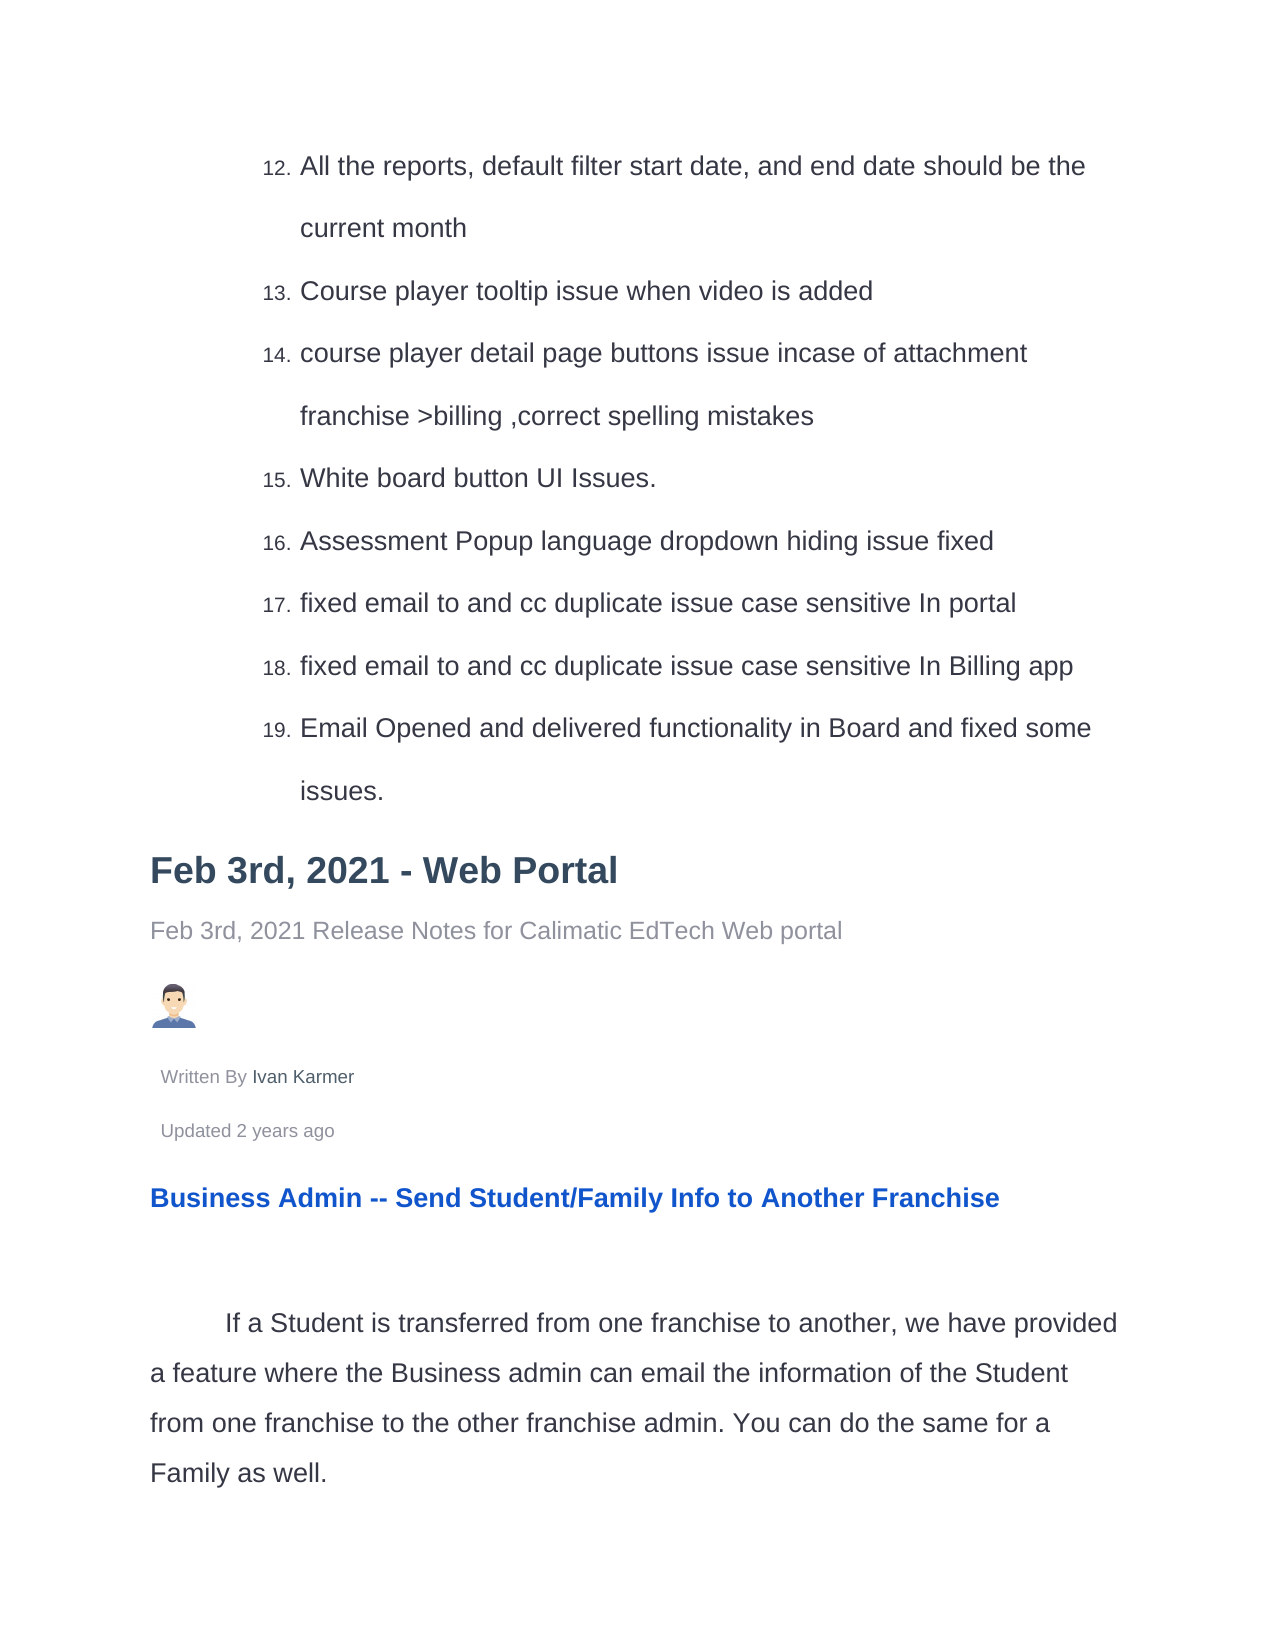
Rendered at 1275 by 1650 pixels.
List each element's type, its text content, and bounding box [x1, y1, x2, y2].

list fixed email to and cc duplicate issue case sensitive In Billing app [262, 650, 1125, 681]
text Written By Ivan Karmer [160, 1065, 1125, 1087]
subtitle Business Admin -- Send Student/Family Info to Another Franchise [150, 1182, 1125, 1214]
list course player detail page buttons issue incase of attachment franchise >billing ,correct spelling mistakes [262, 337, 1125, 431]
list fixed email to and cc duplicate issue case sensitive In portal [262, 587, 1125, 619]
subtitle Feb 3rd, 2021 - Web Portal [150, 848, 1125, 891]
text Updated 2 years ago [160, 1120, 1125, 1141]
list Email Opened and delivered functionality in Board and fixed some issues. [262, 712, 1125, 806]
list Course player tooltip issue when video is added [262, 275, 1125, 306]
picture [152, 984, 196, 1028]
list White board button UI Issues. [262, 462, 1125, 494]
text If a Student is transferred from one franchise to another, we have provided a feature where the Business admin can email the information of the Student from one franchise to the other franchise admin. You can do the same for a Family as well. [150, 1307, 1125, 1488]
list Assessment Popup language dropdown hiding issue fixed [262, 525, 1125, 556]
text Feb 3rd, 2021 Release Notes for Calimatic EdTech Web portal [150, 916, 1125, 945]
list All the reports, default filter start date, and end date should be the current month [262, 150, 1125, 244]
